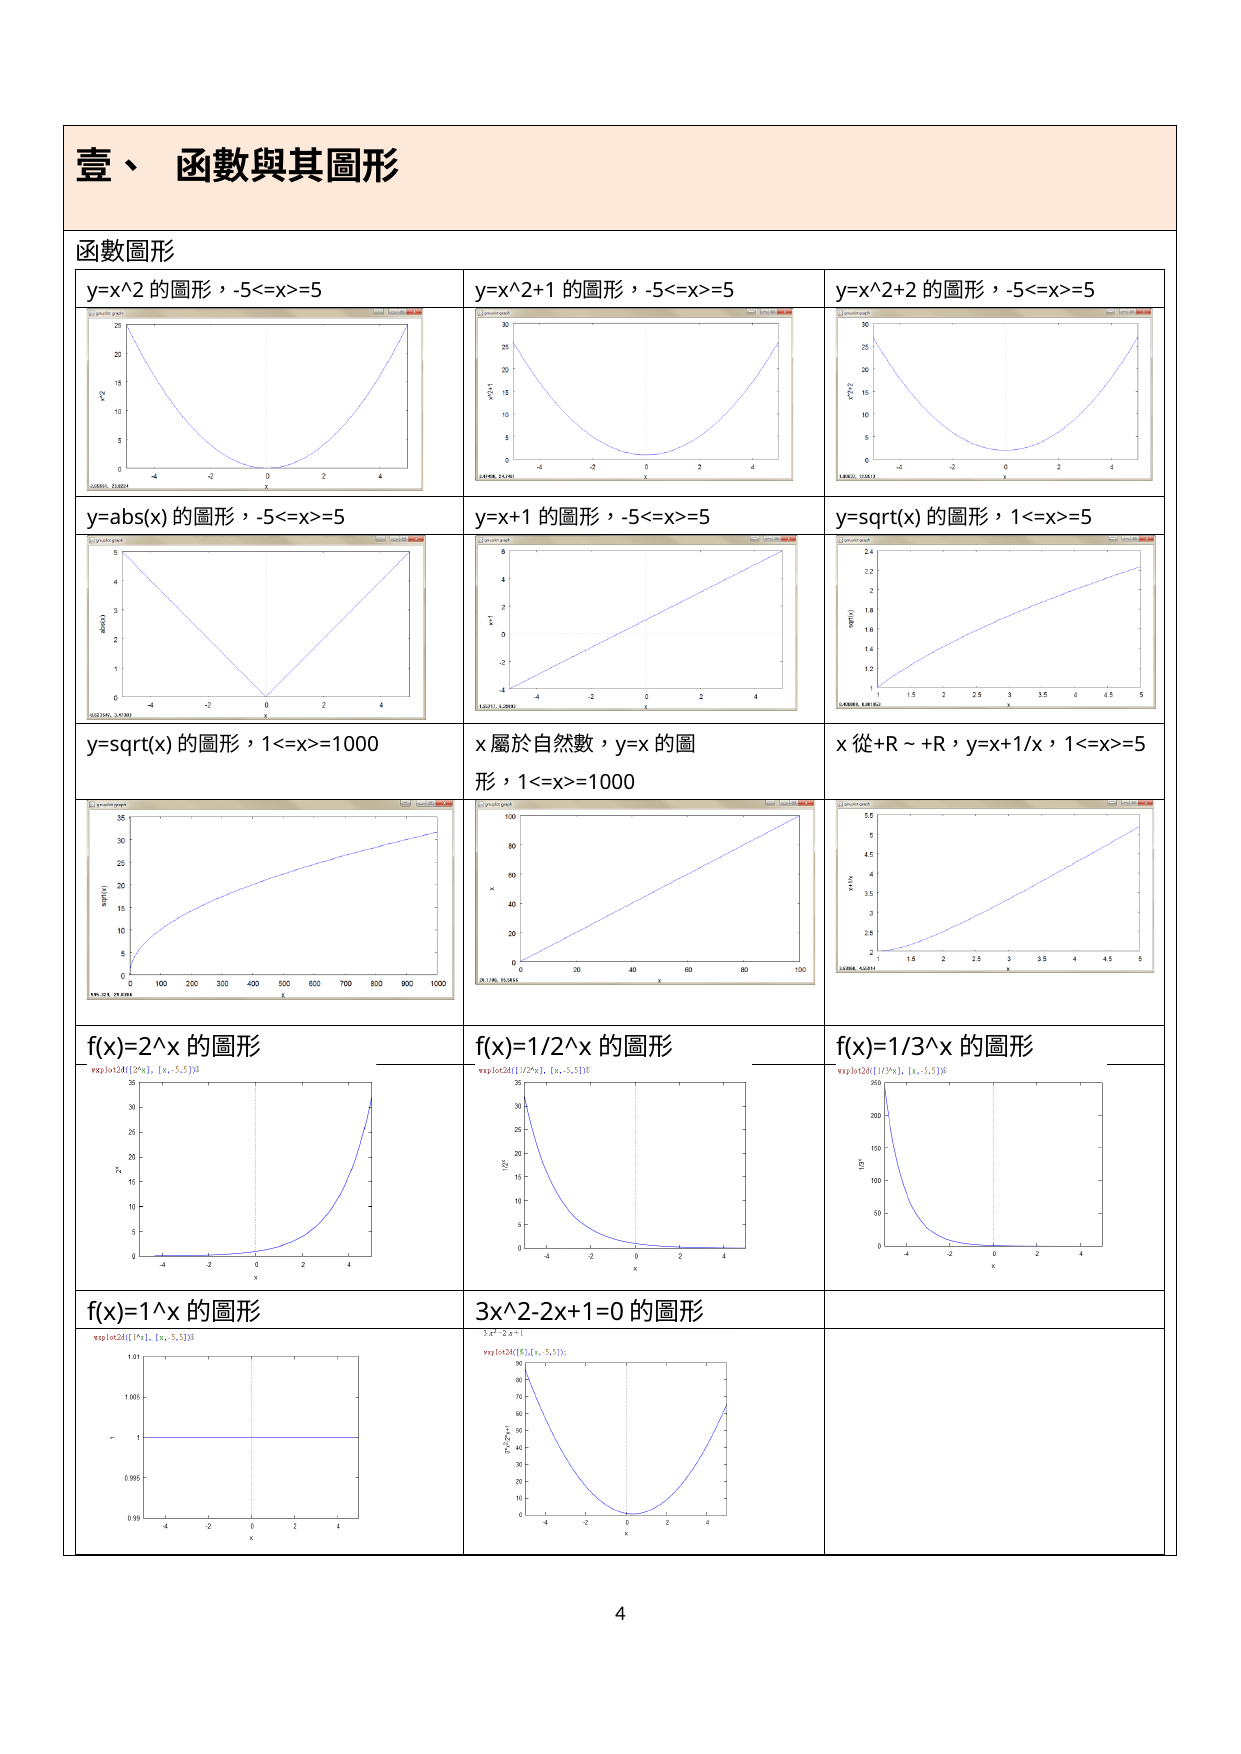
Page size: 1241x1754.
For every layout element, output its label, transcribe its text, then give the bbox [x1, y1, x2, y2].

picture [475, 1064, 752, 1276]
picture [475, 535, 798, 711]
picture [86, 535, 426, 720]
table_cell 函數圖形 [64, 231, 1176, 1555]
picture [835, 535, 1156, 709]
picture [835, 308, 1153, 481]
picture [475, 1329, 736, 1540]
picture [86, 1064, 377, 1284]
table_header 函數與其圖形 [64, 126, 1176, 230]
picture [86, 1329, 366, 1544]
picture [835, 1064, 1107, 1272]
picture [475, 800, 816, 985]
picture [835, 800, 1155, 973]
picture [86, 800, 455, 1000]
picture [475, 308, 794, 481]
picture [86, 308, 424, 491]
